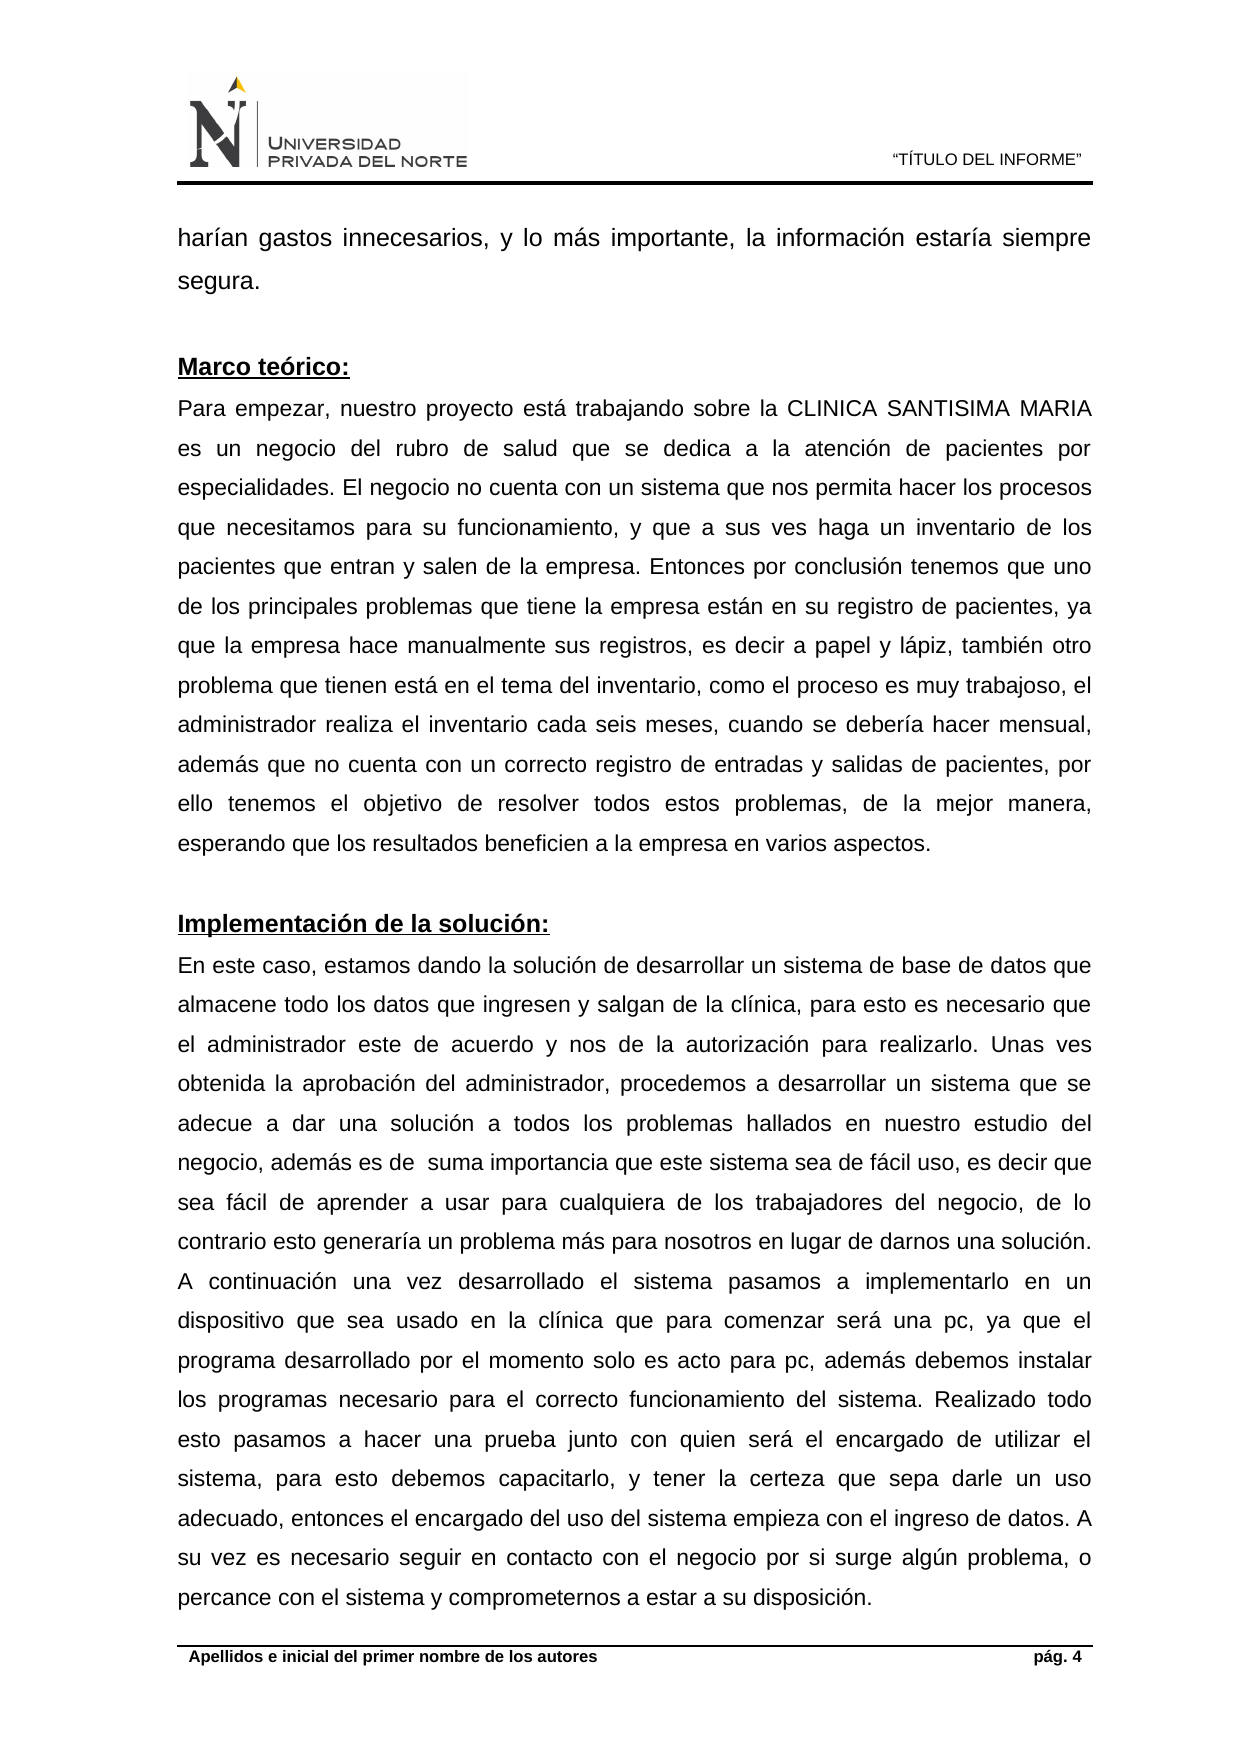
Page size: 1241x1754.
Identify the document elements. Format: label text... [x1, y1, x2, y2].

text Implementación de la solución: [177, 909, 1092, 937]
picture [188, 73, 469, 169]
text Marco teórico: [177, 352, 1092, 381]
text Para empezar, nuestro proyecto está trabajando sobre la CLINICA SANTISIMA MARIA es un negocio del rubro de salud que se dedica a la atención de pacientes por especialidades. El negocio no cuenta con un sistema que nos permita hacer los procesos que necesitamos para su funcionamiento, y que a sus ves haga un inventario de los pacientes que entran y salen de la empresa. Entonces por conclusión tenemos que uno de los principales problemas que tiene la empresa están en su registro de pacientes, ya que la empresa hace manualmente sus registros, es decir a papel y lápiz, también otro problema que tienen está en el tema del inventario, como el proceso es muy trabajoso, el administrador realiza el inventario cada seis meses, cuando se debería hacer mensual, además que no cuenta con un correcto registro de entradas y salidas de pacientes, por ello tenemos el objetivo de resolver todos estos problemas, de la mejor manera, esperando que los resultados beneficien a la empresa en varios aspectos. [177, 395, 1092, 856]
text En este caso, estamos dando la solución de desarrollar un sistema de base de datos que almacene todo los datos que ingresen y salgan de la clínica, para esto es necesario que el administrador este de acuerdo y nos de la autorización para realizarlo. Unas ves obtenida la aprobación del administrador, procedemos a desarrollar un sistema que se adecue a dar una solución a todos los problemas hallados en nuestro estudio del negocio, además es de suma importancia que este sistema sea de fácil uso, es decir que sea fácil de aprender a usar para cualquiera de los trabajadores del negocio, de lo contrario esto generaría un problema más para nosotros en lugar de darnos una solución. A continuación una vez desarrollado el sistema pasamos a implementarlo en un dispositivo que sea usado en la clínica que para comenzar será una pc, ya que el programa desarrollado por el momento solo es acto para pc, además debemos instalar los programas necesario para el correcto funcionamiento del sistema. Realizado todo esto pasamos a hacer una prueba junto con quien será el encargado de utilizar el sistema, para esto debemos capacitarlo, y tener la certeza que sepa darle un uso adecuado, entonces el encargado del uso del sistema empieza con el ingreso de datos. A su vez es necesario seguir en contacto con el negocio por si surge algún problema, o percance con el sistema y comprometernos a estar a su disposición. [177, 952, 1092, 1610]
